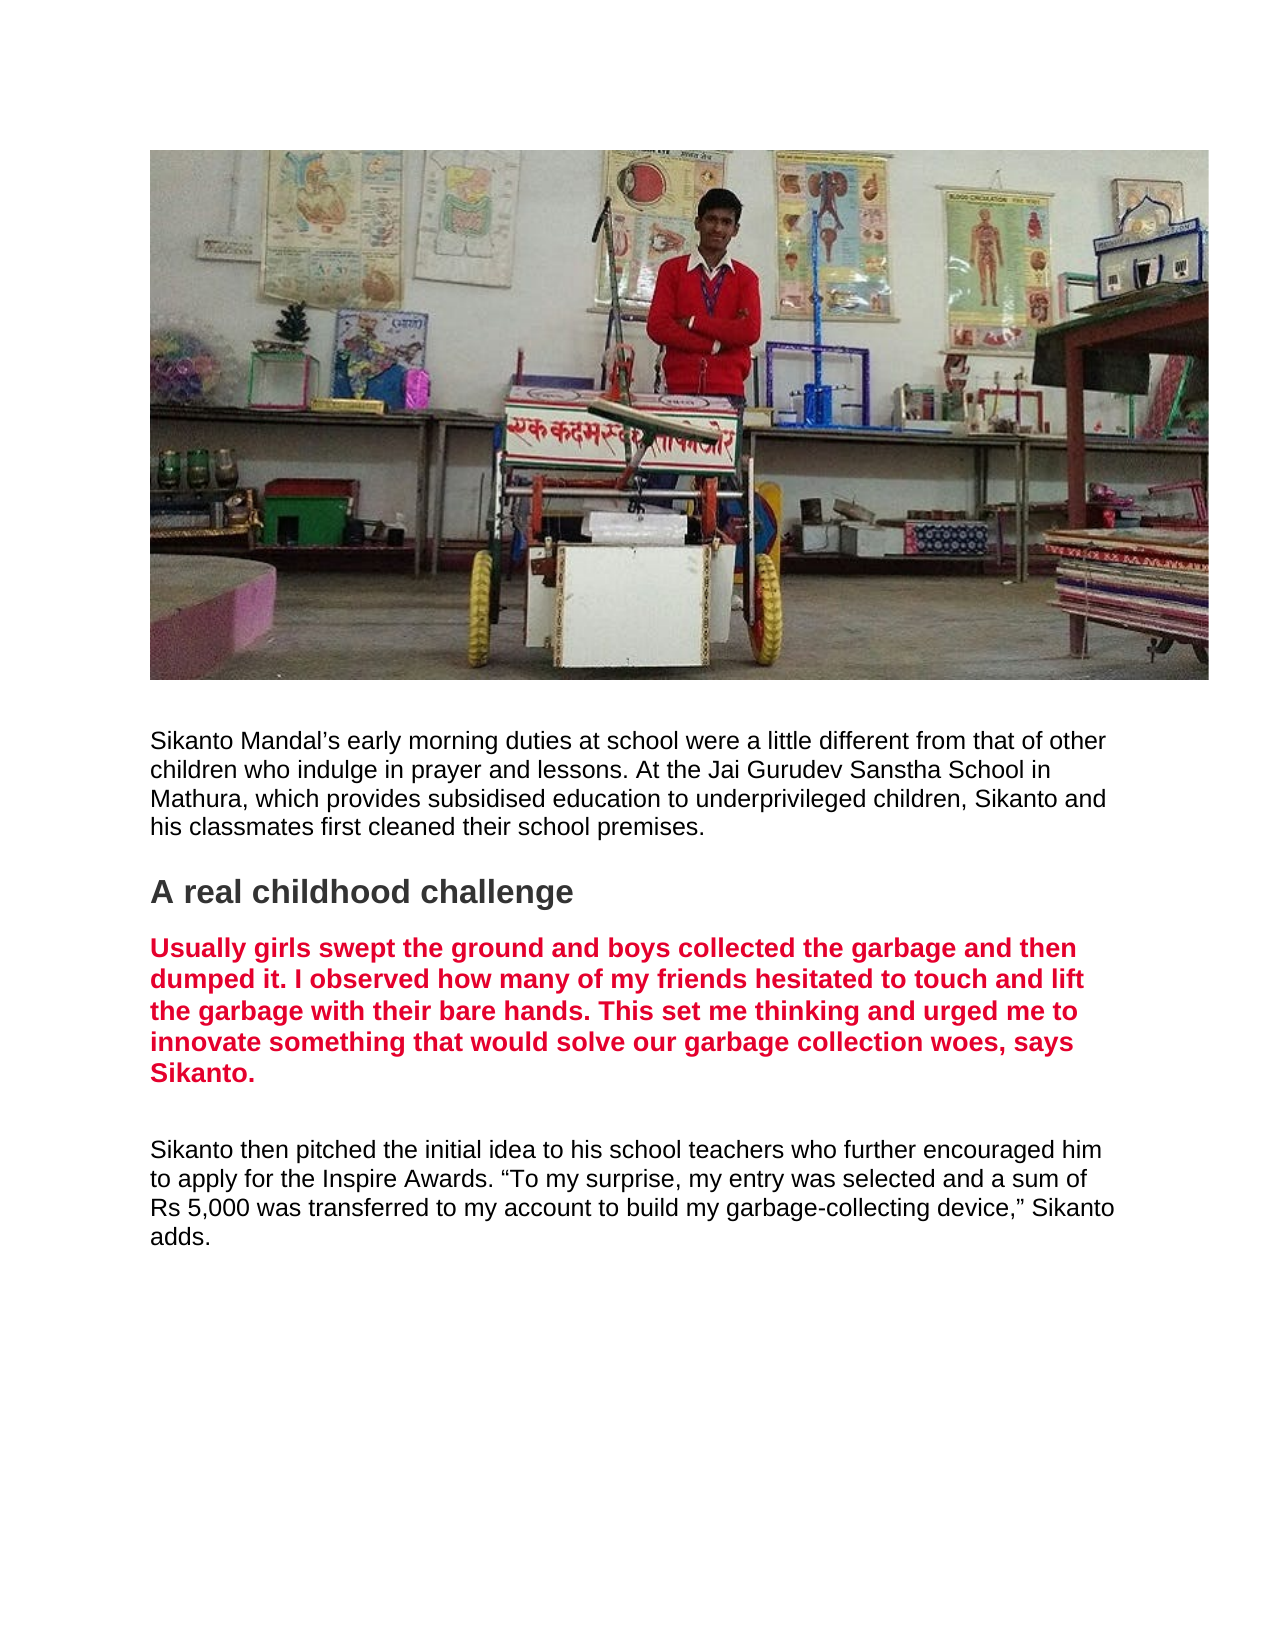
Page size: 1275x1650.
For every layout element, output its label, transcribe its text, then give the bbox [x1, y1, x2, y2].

subtitle A real childhood challenge [150, 872, 1125, 911]
text Sikanto then pitched the initial idea to his school teachers who further encouraged him to apply for the Inspire Awards. “To my surprise, my entry was selected and a sum of Rs 5,000 was transferred to my account to build my garbage-collecting device,” Sikanto adds. [150, 1135, 1125, 1250]
picture [150, 150, 1209, 680]
text Sikanto Mandal’s early morning duties at school were a little different from that of other children who indulge in prayer and lessons. At the Jai Gurudev Sanstha School in Mathura, which provides subsidised education to underprivileged children, Sikanto and his classmates first cleaned their school premises. [150, 726, 1125, 841]
text Usually girls swept the ground and boys collected the garbage and then dumped it. I observed how many of my friends hesitated to touch and lift the garbage with their bare hands. This set me thinking and urged me to innovate something that would solve our garbage collection woes, says Sikanto. [150, 932, 1125, 1088]
